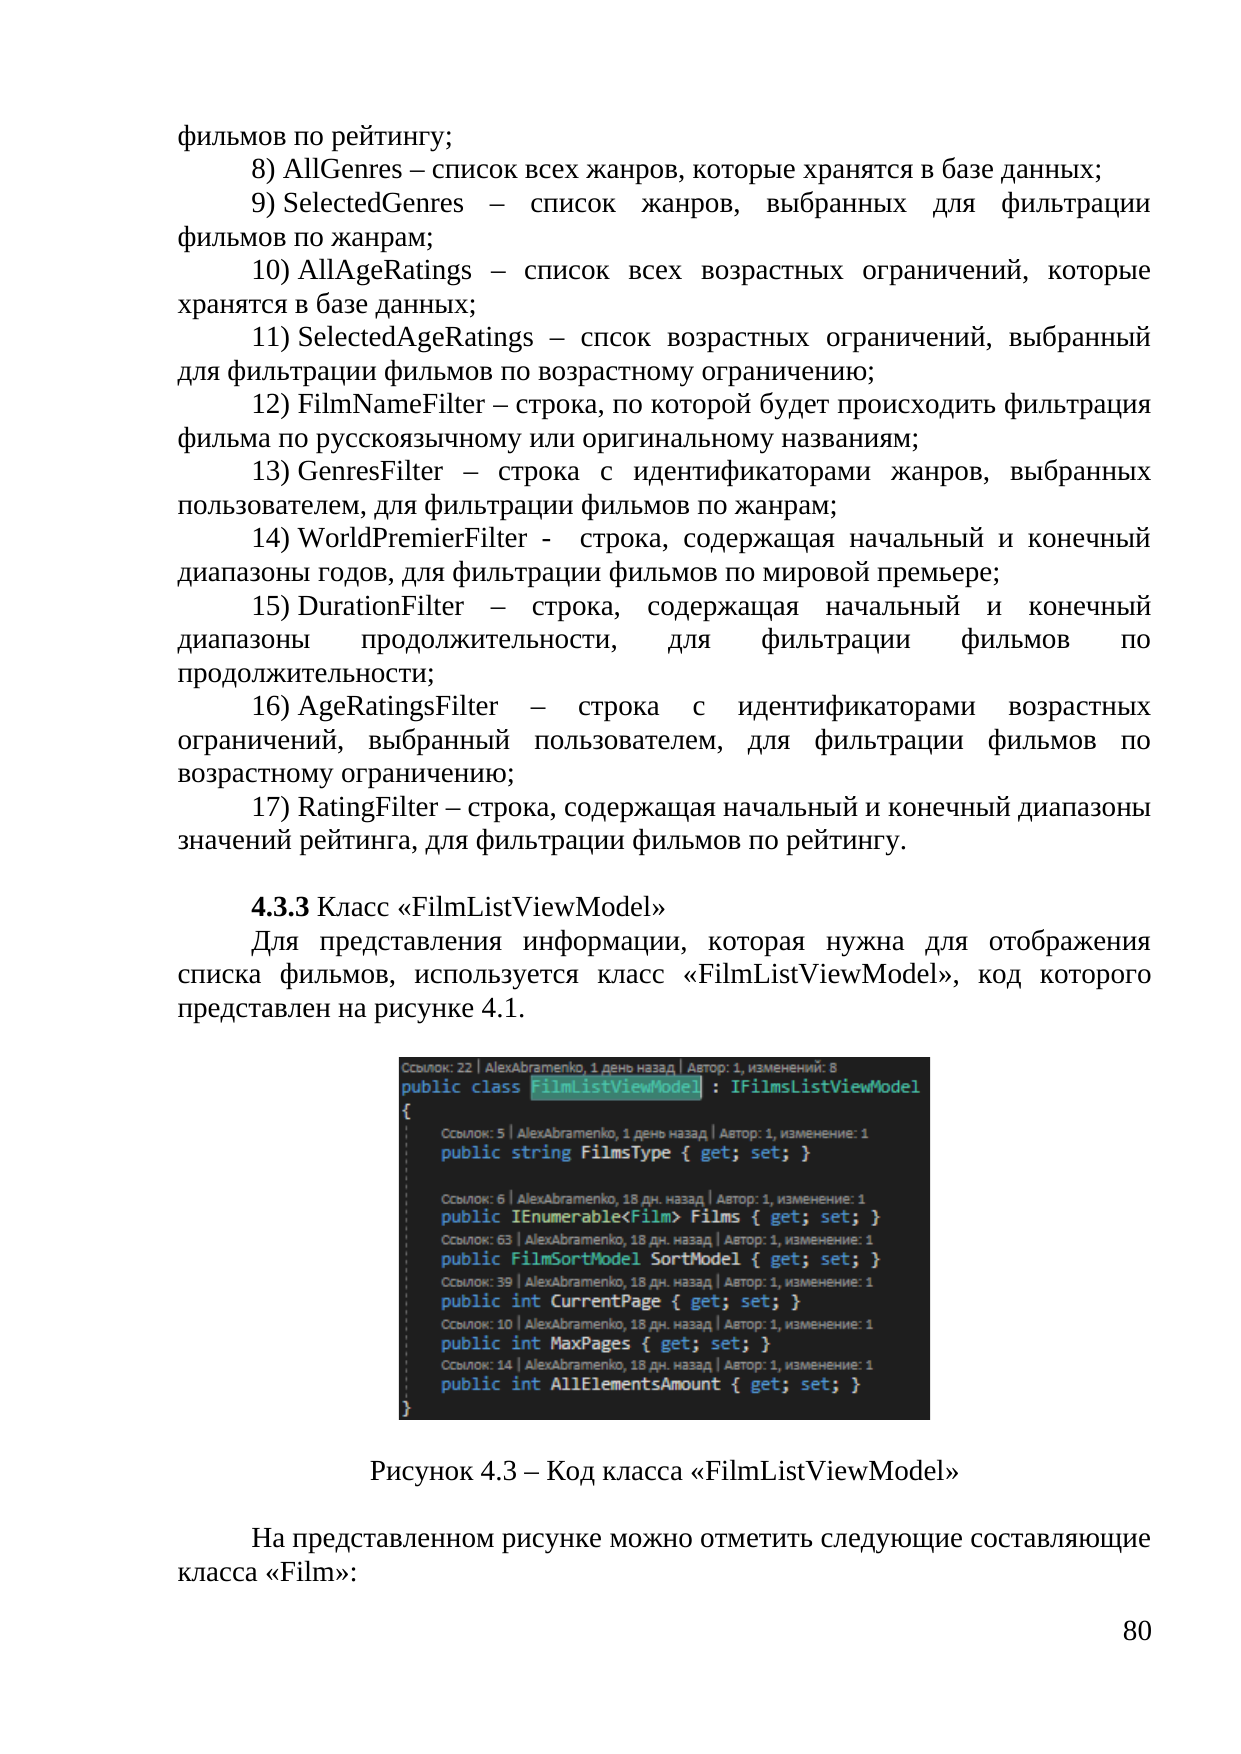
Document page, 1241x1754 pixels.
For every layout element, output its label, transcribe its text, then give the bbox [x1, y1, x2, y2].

list SelectedAgeRatings – спсок возрастных ограничений, выбранный для фильтрации фильмов по возрастному ограничению; [177, 319, 1152, 386]
list RatingFilter – строка, содержащая начальный и конечный диапазоны значений рейтинга, для фильтрации фильмов по рейтингу. [177, 789, 1152, 856]
text Для представления информации, которая нужна для отображения списка фильмов, используется класс «FilmListViewModel», код которого представлен на рисунке 4.1. [177, 923, 1152, 1024]
list AllAgeRatings – список всех возрастных ограничений, которые хранятся в базе данных; [177, 252, 1152, 319]
list AllGenres – список всех жанров, которые хранятся в базе данных; [177, 152, 1152, 185]
text 4.3.3 Класс «FilmListViewModel» [177, 889, 1152, 923]
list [177, 118, 1152, 152]
list GenresFilter – строка с идентификаторами жанров, выбранных пользователем, для фильтрации фильмов по жанрам; [177, 453, 1152, 521]
list FilmNameFilter – строка, по которой будет происходить фильтрация фильма по русскоязычному или оригинальному названиям; [177, 386, 1152, 453]
text На представленном рисунке можно отметить следующие составляющие класса «Film»: [177, 1520, 1152, 1587]
list AgeRatingsFilter – строка с идентификаторами возрастных ограничений, выбранный пользователем, для фильтрации фильмов по возрастному ограничению; [177, 688, 1152, 789]
picture [398, 1057, 930, 1420]
text Рисунок 4.3 – Код класса «FilmListViewModel» [177, 1453, 1152, 1487]
list WorldPremierFilter - строка, содержащая начальный и конечный диапазоны годов, для фильтрации фильмов по мировой премьере; [177, 521, 1152, 588]
list DurationFilter – строка, содержащая начальный и конечный диапазоны продолжительности, для фильтрации фильмов по продолжительности; [177, 588, 1152, 688]
list SelectedGenres – список жанров, выбранных для фильтрации фильмов по жанрам; [177, 185, 1152, 252]
